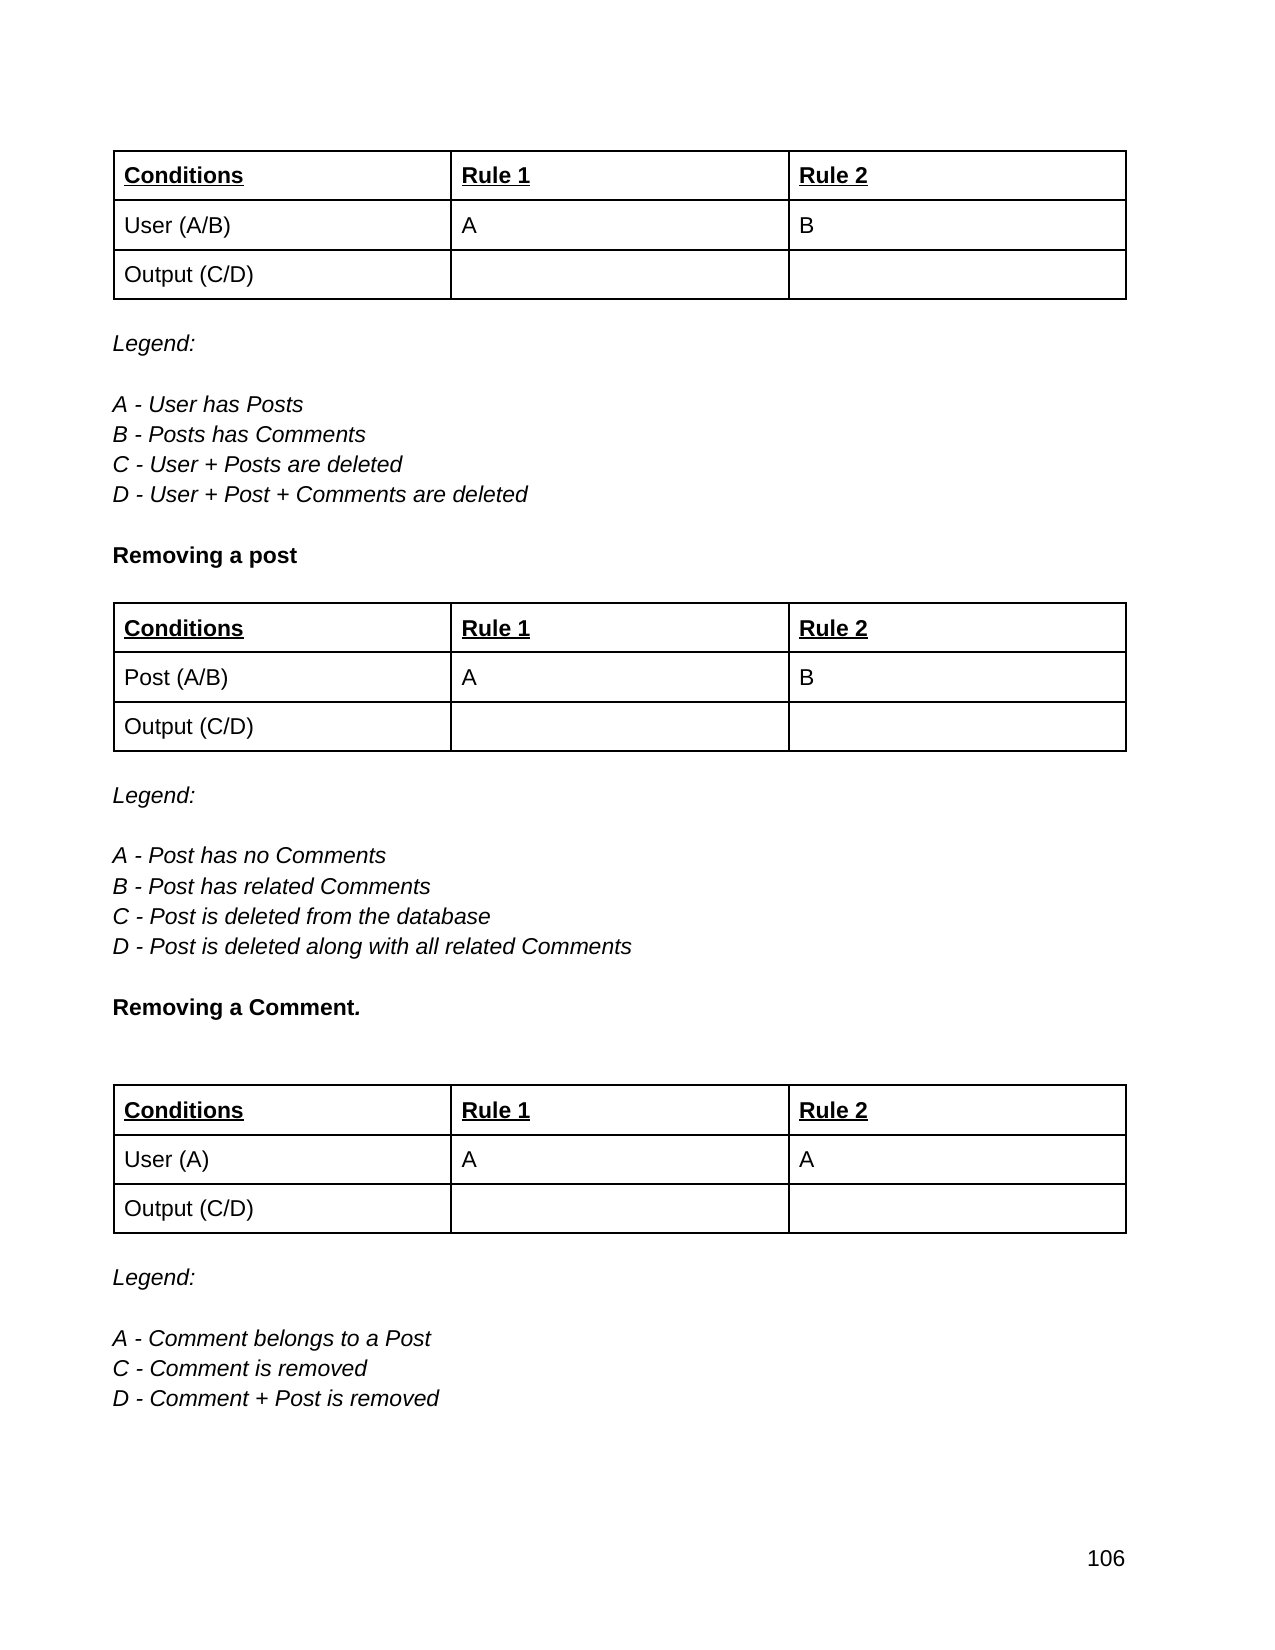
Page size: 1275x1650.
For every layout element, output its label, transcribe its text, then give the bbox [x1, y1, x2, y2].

table_cell A [452, 653, 788, 701]
text Legend: [112, 330, 1125, 356]
table_cell [452, 1185, 788, 1232]
table_cell Output (C/D) [115, 703, 450, 750]
text B - Post has related Comments [112, 873, 1125, 899]
table_cell A [452, 1136, 788, 1183]
text A - User has Posts [112, 391, 1125, 417]
table_cell Output (C/D) [115, 1185, 450, 1232]
table_cell User (A/B) [115, 201, 450, 248]
text D - User + Post + Comments are deleted [112, 481, 1125, 507]
text D - Comment + Post is removed [112, 1385, 1125, 1411]
table_header Rule 1 [452, 1086, 788, 1133]
table_header Rule 2 [790, 604, 1125, 651]
table_cell [790, 1185, 1125, 1232]
text A - Post has no Comments [112, 842, 1125, 869]
table_header Rule 1 [452, 152, 788, 199]
table_cell [790, 703, 1125, 750]
text Removing a Comment. [112, 993, 1125, 1020]
table_header Rule 2 [790, 152, 1125, 199]
table_header Conditions [115, 604, 450, 651]
table_cell [790, 251, 1125, 298]
text Legend: [112, 782, 1125, 808]
table_cell B [790, 201, 1125, 248]
table_cell A [790, 1136, 1125, 1183]
table_cell Post (A/B) [115, 653, 450, 701]
table_cell [452, 251, 788, 298]
table_cell A [452, 201, 788, 248]
table_cell B [790, 653, 1125, 701]
text A - Comment belongs to a Post [112, 1325, 1125, 1351]
text Removing a post [112, 542, 1125, 568]
table_header Conditions [115, 1086, 450, 1133]
table_header Rule 1 [452, 604, 788, 651]
table_header Conditions [115, 152, 450, 199]
text C - Post is deleted from the database [112, 903, 1125, 929]
text B - Posts has Comments [112, 421, 1125, 447]
table_header Rule 2 [790, 1086, 1125, 1133]
table_cell User (A) [115, 1136, 450, 1183]
text C - Comment is removed [112, 1355, 1125, 1381]
table_cell [452, 703, 788, 750]
text Legend: [112, 1264, 1125, 1291]
text D - Post is deleted along with all related Comments [112, 933, 1125, 959]
table_cell Output (C/D) [115, 251, 450, 298]
text C - User + Posts are deleted [112, 451, 1125, 477]
